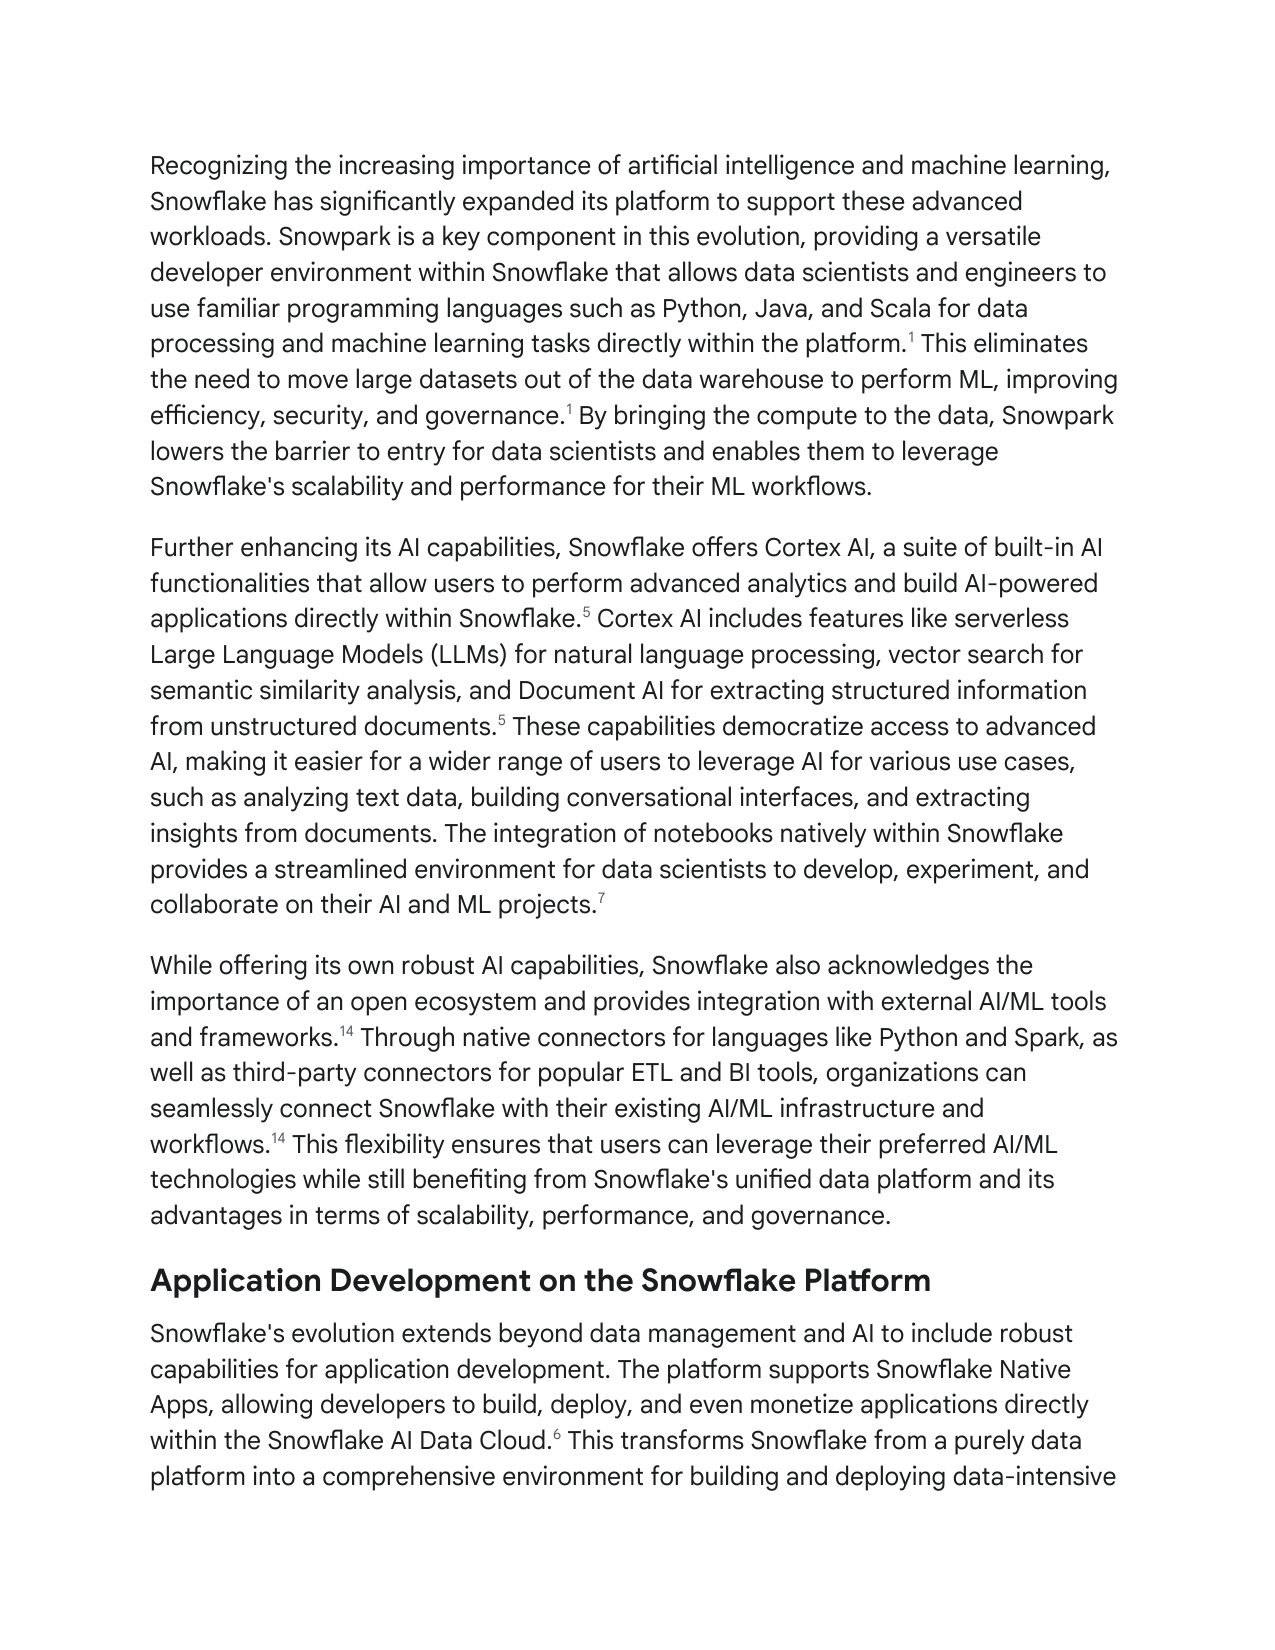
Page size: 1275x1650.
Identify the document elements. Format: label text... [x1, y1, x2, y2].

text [150, 1318, 1125, 1492]
text Recognizing the increasing importance of artificial intelligence and machine learning, Snowflake has significantly expanded its platform to support these advanced workloads. Snowpark is a key component in this evolution, providing a versatile developer environment within Snowflake that allows data scientists and engineers to use familiar programming languages such as Python, Java, and Scala for data processing and machine learning tasks directly within the platform.1 This eliminates the need to move large datasets out of the data warehouse to perform ML, improving efficiency, security, and governance.1 By bringing the compute to the data, Snowpark lowers the barrier to entry for data scientists and enables them to leverage Snowflake's scalability and performance for their ML workflows. [150, 150, 1125, 503]
subtitle Application Development on the Snowflake Platform [150, 1261, 1125, 1300]
text While offering its own robust AI capabilities, Snowflake also acknowledges the importance of an open ecosystem and provides integration with external AI/ML tools and frameworks.14 Through native connectors for languages like Python and Spark, as well as third-party connectors for popular ETL and BI tools, organizations can seamlessly connect Snowflake with their existing AI/ML infrastructure and workflows.14 This flexibility ensures that users can leverage their preferred AI/ML technologies while still benefiting from Snowflake's unified data platform and its advantages in terms of scalability, performance, and governance. [150, 950, 1125, 1232]
text Further enhancing its AI capabilities, Snowflake offers Cortex AI, a suite of built-in AI functionalities that allow users to perform advanced analytics and build AI-powered applications directly within Snowflake.5 Cortex AI includes features like serverless Large Language Models (LLMs) for natural language processing, vector search for semantic similarity analysis, and Document AI for extracting structured information from unstructured documents.5 These capabilities democratize access to advanced AI, making it easier for a wider range of users to leverage AI for various use cases, such as analyzing text data, building conversational interfaces, and extracting insights from documents. The integration of notebooks natively within Snowflake provides a streamlined environment for data scientists to develop, experiment, and collaborate on their AI and ML projects.7 [150, 532, 1125, 921]
